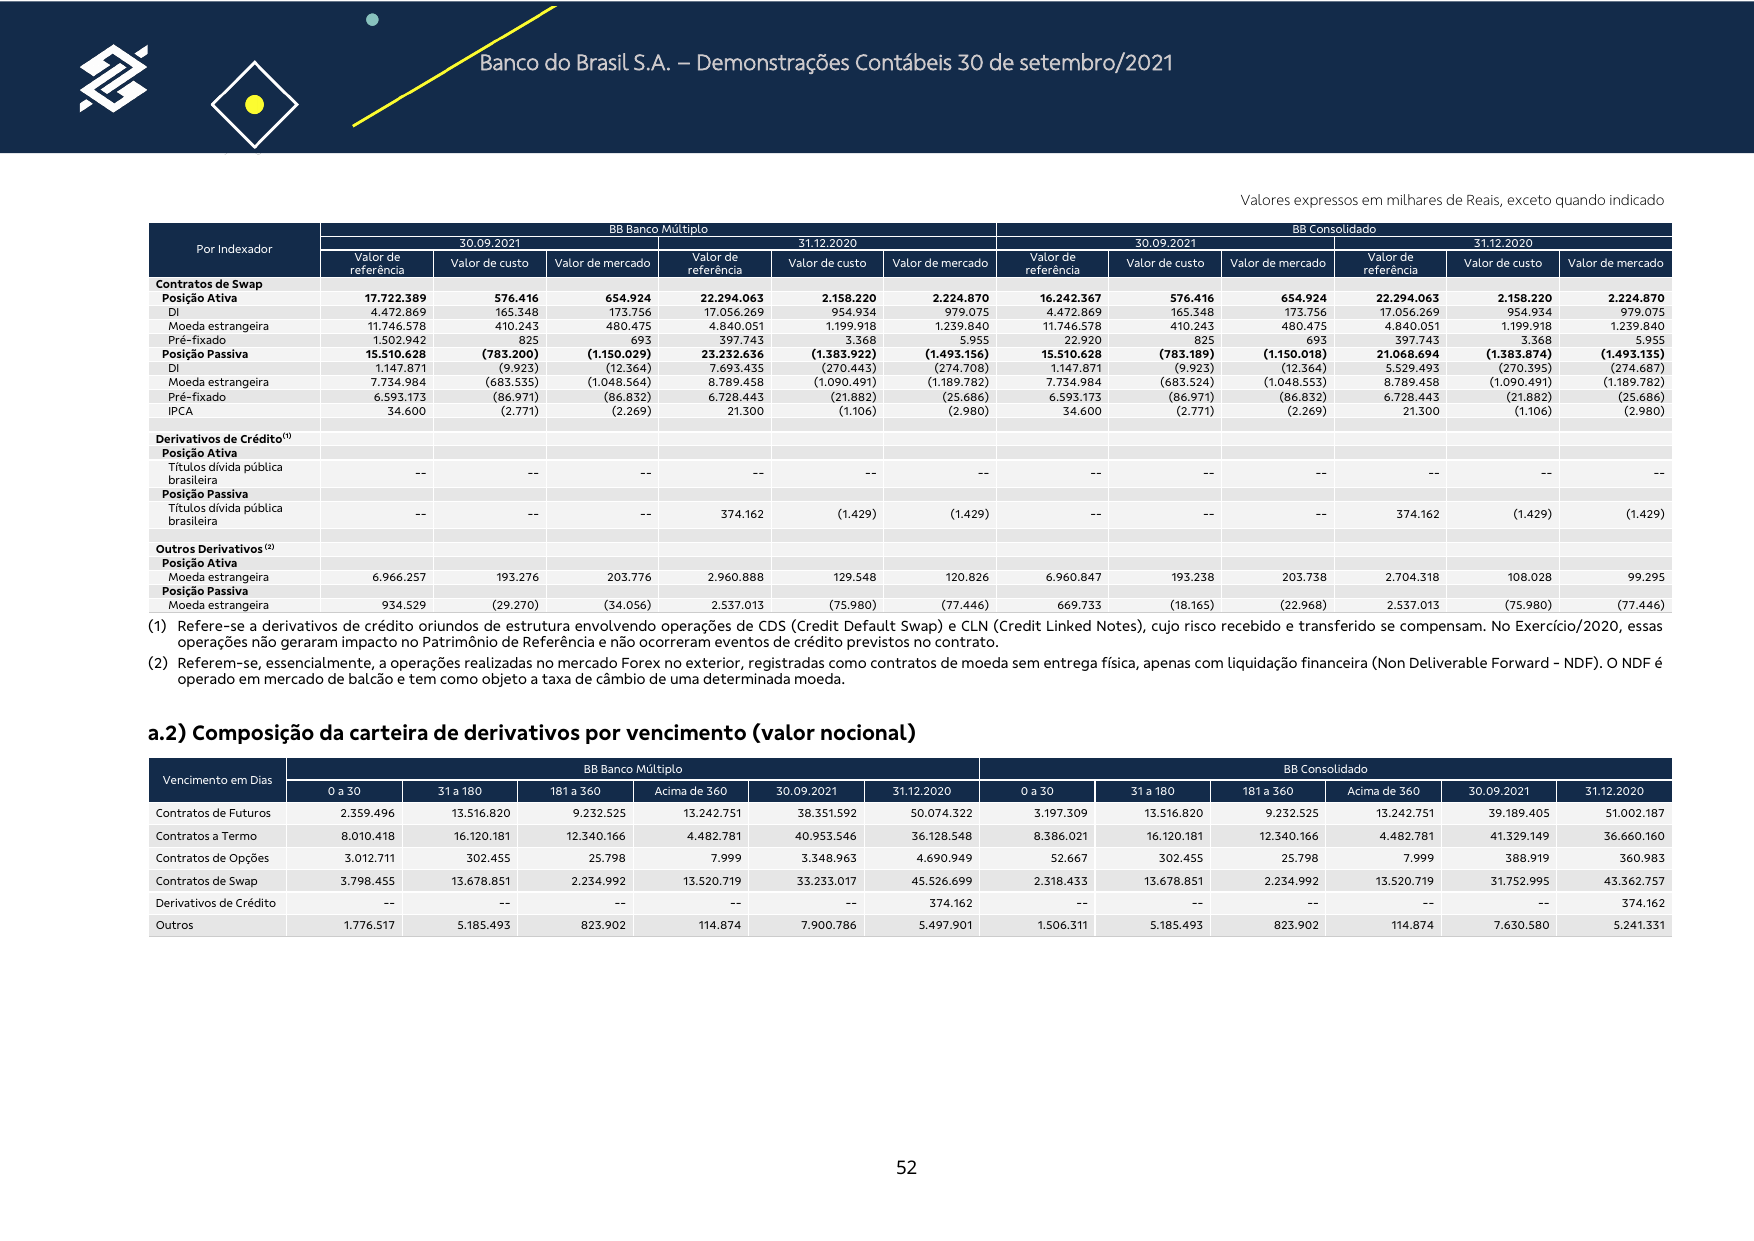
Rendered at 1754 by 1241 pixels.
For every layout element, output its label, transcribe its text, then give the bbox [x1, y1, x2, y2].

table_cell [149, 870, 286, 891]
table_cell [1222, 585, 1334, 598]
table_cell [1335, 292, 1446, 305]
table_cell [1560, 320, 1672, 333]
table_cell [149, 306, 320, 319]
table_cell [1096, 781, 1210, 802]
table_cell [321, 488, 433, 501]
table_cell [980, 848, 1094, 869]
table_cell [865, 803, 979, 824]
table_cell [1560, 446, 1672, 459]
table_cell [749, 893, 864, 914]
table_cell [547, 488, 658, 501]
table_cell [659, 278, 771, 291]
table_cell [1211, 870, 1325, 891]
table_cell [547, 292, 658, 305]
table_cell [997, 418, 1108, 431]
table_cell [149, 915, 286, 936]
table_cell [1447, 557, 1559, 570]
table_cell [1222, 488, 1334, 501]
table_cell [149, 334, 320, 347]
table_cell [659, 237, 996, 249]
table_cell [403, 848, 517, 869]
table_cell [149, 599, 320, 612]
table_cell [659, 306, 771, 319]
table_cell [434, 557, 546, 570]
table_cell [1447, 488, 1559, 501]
text (1) Refere-se a derivativos de crédito oriundos de estrutura envolvendo operações de CDS (Credit Default Swap) e CLN (Credit Linked Notes), cujo risco recebido e transferido se compensam. No Exercício/2020, essas operações não geraram impacto no Patrimônio de Referência e não ocorreram eventos de crédito previstos no contrato. [148, 617, 1665, 650]
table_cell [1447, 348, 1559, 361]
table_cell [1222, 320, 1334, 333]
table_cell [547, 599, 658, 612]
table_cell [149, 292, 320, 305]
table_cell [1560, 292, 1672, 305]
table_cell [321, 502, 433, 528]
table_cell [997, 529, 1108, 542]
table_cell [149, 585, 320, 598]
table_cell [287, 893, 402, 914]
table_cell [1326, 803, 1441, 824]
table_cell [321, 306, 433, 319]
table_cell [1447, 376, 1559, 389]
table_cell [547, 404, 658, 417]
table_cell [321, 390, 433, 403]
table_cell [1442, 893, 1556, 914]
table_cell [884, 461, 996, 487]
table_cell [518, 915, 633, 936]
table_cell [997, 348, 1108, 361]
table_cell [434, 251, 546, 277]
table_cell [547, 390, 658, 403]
text (2) Referem-se, essencialmente, a operações realizadas no mercado Forex no exterior, registradas como contratos de moeda sem entrega física, apenas com liquidação financeira (Non Deliverable Forward - NDF). O NDF é operado em mercado de balcão e tem como objeto a taxa de câmbio de uma determinada moeda. [148, 654, 1665, 688]
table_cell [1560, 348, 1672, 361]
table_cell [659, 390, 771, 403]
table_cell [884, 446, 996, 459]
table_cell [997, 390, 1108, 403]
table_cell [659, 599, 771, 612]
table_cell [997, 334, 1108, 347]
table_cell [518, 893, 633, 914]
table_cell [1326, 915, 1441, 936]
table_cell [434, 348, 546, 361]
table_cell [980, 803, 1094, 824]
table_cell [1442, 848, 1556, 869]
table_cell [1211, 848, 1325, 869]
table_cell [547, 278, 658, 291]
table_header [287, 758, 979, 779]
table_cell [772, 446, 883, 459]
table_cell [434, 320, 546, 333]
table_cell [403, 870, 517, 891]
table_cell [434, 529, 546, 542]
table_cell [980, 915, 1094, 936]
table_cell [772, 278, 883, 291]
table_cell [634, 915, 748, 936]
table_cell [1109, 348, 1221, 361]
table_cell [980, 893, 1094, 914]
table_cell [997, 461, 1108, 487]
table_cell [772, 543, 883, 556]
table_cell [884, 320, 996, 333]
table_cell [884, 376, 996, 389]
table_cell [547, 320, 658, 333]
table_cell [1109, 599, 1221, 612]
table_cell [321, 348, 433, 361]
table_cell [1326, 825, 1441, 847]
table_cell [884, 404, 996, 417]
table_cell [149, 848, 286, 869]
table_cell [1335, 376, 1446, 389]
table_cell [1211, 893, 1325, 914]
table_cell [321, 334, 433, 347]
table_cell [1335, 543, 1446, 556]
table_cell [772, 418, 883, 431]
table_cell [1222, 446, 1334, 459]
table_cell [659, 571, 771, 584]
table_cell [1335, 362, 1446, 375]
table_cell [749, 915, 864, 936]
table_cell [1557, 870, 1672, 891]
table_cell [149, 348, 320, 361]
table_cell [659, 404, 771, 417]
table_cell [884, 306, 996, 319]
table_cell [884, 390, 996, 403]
list ) Composição da carteira de derivativos por vencimento (valor nocional) [148, 721, 1665, 744]
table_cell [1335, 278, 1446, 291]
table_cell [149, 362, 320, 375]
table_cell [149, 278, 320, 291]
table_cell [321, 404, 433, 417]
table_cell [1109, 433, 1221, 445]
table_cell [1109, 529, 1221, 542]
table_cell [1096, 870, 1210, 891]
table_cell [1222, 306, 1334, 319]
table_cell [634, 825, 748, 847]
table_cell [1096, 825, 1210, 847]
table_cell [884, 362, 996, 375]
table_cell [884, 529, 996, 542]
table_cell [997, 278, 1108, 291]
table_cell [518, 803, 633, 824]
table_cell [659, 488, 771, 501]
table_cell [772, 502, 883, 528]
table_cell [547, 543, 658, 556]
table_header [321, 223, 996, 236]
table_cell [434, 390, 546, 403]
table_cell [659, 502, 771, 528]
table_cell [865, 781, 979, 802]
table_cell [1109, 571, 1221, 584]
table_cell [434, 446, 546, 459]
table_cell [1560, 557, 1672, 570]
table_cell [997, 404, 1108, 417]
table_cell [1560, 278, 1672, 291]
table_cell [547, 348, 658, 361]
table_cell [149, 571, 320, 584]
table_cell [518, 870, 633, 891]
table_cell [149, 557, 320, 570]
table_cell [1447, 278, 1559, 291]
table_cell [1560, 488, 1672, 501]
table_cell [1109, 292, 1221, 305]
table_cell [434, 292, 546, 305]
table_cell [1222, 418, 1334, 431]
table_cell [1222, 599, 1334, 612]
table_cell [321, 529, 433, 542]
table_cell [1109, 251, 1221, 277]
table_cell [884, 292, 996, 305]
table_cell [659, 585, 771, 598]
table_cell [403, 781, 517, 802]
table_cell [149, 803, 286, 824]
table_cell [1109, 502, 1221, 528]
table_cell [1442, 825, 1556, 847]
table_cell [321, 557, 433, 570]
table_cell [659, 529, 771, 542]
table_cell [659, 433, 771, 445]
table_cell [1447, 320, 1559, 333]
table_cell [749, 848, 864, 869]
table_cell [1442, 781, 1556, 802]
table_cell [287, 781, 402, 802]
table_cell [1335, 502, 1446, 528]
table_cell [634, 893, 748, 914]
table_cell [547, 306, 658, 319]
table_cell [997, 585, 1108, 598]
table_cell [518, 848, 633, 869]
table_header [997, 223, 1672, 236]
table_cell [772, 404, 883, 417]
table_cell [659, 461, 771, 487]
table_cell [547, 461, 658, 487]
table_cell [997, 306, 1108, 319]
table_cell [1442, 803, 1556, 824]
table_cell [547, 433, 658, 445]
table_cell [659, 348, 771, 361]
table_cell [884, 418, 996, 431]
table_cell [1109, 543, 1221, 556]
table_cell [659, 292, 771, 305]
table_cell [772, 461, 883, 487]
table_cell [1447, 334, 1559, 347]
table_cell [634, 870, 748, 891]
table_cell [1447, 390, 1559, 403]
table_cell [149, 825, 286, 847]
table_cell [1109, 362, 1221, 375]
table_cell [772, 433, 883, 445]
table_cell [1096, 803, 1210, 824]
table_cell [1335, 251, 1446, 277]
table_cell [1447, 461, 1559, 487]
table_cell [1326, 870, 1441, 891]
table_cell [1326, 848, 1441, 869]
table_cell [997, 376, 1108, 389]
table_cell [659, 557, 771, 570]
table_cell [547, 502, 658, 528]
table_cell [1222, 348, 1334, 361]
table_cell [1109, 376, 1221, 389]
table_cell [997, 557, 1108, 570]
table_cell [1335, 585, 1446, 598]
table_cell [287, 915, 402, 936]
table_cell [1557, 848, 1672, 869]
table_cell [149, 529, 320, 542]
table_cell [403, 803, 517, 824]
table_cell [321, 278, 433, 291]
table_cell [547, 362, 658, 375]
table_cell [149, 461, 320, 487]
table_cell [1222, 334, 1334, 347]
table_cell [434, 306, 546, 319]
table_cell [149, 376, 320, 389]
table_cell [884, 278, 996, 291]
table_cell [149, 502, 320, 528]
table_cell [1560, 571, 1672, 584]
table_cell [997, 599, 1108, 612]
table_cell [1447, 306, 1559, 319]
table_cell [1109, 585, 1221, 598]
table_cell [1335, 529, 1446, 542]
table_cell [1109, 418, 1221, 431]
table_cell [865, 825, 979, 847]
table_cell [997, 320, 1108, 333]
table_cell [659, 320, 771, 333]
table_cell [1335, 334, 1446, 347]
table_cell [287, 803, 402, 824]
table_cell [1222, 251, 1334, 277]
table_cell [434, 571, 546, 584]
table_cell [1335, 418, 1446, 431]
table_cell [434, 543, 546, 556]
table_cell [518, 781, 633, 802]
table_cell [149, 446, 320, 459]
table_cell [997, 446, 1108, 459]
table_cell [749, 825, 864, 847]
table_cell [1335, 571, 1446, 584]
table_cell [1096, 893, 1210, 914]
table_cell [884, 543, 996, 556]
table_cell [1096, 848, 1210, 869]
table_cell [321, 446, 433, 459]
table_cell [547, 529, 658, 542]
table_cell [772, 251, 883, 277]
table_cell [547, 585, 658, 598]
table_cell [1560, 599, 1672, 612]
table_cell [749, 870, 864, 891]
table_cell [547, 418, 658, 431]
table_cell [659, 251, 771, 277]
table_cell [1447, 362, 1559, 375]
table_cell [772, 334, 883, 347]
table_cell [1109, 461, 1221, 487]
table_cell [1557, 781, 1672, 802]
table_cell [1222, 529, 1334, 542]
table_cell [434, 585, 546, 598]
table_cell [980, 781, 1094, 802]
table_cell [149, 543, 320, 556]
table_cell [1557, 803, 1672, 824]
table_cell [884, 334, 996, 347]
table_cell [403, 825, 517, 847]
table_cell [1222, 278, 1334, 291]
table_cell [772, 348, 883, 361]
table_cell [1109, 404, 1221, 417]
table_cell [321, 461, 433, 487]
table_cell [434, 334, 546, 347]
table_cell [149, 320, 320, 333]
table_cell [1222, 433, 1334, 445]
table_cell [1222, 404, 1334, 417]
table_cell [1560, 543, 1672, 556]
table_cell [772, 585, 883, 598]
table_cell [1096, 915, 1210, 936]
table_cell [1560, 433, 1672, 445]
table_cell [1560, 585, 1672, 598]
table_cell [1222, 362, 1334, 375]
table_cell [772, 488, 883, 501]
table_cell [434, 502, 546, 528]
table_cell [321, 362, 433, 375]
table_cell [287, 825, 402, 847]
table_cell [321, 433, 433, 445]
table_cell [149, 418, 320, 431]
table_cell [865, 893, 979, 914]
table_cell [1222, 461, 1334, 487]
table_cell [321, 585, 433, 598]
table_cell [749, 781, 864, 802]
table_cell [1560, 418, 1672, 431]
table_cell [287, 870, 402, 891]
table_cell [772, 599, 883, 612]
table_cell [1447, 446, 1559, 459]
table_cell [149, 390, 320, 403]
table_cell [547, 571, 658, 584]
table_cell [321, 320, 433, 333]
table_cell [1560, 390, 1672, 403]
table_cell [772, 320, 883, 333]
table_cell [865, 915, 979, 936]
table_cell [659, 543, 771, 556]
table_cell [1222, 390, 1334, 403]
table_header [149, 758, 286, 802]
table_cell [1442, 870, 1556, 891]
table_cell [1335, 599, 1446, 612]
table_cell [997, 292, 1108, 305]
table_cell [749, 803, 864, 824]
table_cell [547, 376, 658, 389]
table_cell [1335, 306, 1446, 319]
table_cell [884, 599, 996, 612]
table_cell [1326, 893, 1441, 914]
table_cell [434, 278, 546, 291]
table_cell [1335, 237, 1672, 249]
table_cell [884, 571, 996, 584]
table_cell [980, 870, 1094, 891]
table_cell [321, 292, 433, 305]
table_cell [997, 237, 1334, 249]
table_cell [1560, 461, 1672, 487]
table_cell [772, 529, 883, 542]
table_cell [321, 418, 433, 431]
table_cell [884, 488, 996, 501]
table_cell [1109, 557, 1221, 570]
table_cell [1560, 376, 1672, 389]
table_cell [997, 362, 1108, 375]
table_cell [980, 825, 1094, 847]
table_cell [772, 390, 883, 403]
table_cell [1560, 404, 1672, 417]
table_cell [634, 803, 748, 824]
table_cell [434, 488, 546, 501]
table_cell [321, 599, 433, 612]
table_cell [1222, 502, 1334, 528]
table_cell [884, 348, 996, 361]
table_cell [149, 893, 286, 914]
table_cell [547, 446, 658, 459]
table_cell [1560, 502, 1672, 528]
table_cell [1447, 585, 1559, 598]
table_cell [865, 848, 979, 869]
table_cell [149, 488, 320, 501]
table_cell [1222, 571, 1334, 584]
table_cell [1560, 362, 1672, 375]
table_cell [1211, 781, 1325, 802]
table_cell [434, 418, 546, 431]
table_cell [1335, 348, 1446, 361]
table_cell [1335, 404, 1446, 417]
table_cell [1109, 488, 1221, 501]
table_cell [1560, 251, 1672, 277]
picture [210, 6, 588, 149]
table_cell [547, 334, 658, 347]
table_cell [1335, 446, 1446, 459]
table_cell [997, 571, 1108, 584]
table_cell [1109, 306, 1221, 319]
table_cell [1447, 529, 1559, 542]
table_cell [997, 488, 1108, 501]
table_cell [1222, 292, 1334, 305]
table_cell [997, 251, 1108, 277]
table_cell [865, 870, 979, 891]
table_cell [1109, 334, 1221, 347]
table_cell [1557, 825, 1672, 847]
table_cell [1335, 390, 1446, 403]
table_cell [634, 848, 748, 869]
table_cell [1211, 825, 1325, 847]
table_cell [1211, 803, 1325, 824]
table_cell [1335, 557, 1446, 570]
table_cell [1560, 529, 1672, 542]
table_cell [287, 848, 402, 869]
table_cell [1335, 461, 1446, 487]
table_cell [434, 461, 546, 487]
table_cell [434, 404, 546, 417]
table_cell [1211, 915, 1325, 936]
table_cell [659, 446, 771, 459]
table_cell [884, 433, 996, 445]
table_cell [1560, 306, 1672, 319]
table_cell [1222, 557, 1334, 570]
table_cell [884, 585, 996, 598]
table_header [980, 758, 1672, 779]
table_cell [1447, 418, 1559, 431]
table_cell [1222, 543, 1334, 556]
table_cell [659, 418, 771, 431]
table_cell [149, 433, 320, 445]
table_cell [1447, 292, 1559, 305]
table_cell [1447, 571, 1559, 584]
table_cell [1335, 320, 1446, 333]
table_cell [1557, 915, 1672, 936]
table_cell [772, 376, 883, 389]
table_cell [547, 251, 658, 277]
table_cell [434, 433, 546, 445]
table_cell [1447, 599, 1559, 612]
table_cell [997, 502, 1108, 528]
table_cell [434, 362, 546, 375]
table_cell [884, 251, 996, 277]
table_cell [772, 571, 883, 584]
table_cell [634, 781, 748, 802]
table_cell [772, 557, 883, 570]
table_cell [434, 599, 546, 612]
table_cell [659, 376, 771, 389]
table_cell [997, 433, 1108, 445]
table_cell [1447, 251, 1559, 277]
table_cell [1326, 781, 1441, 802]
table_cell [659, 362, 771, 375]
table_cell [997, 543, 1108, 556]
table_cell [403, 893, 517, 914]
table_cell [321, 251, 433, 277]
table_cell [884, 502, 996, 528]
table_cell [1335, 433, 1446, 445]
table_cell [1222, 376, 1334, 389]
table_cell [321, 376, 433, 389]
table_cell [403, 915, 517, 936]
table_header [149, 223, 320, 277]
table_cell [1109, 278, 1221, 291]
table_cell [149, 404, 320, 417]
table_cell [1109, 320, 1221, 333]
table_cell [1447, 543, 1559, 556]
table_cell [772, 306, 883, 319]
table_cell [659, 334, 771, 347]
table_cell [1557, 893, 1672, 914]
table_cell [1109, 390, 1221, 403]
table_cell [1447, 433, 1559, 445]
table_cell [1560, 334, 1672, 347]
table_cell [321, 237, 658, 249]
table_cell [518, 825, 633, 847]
picture [79, 44, 148, 113]
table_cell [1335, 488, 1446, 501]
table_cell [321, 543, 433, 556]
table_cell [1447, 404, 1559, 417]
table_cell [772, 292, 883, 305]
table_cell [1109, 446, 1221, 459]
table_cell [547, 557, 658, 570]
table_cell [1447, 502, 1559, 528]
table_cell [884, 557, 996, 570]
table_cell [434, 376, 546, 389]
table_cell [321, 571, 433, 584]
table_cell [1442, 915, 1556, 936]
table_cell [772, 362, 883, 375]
